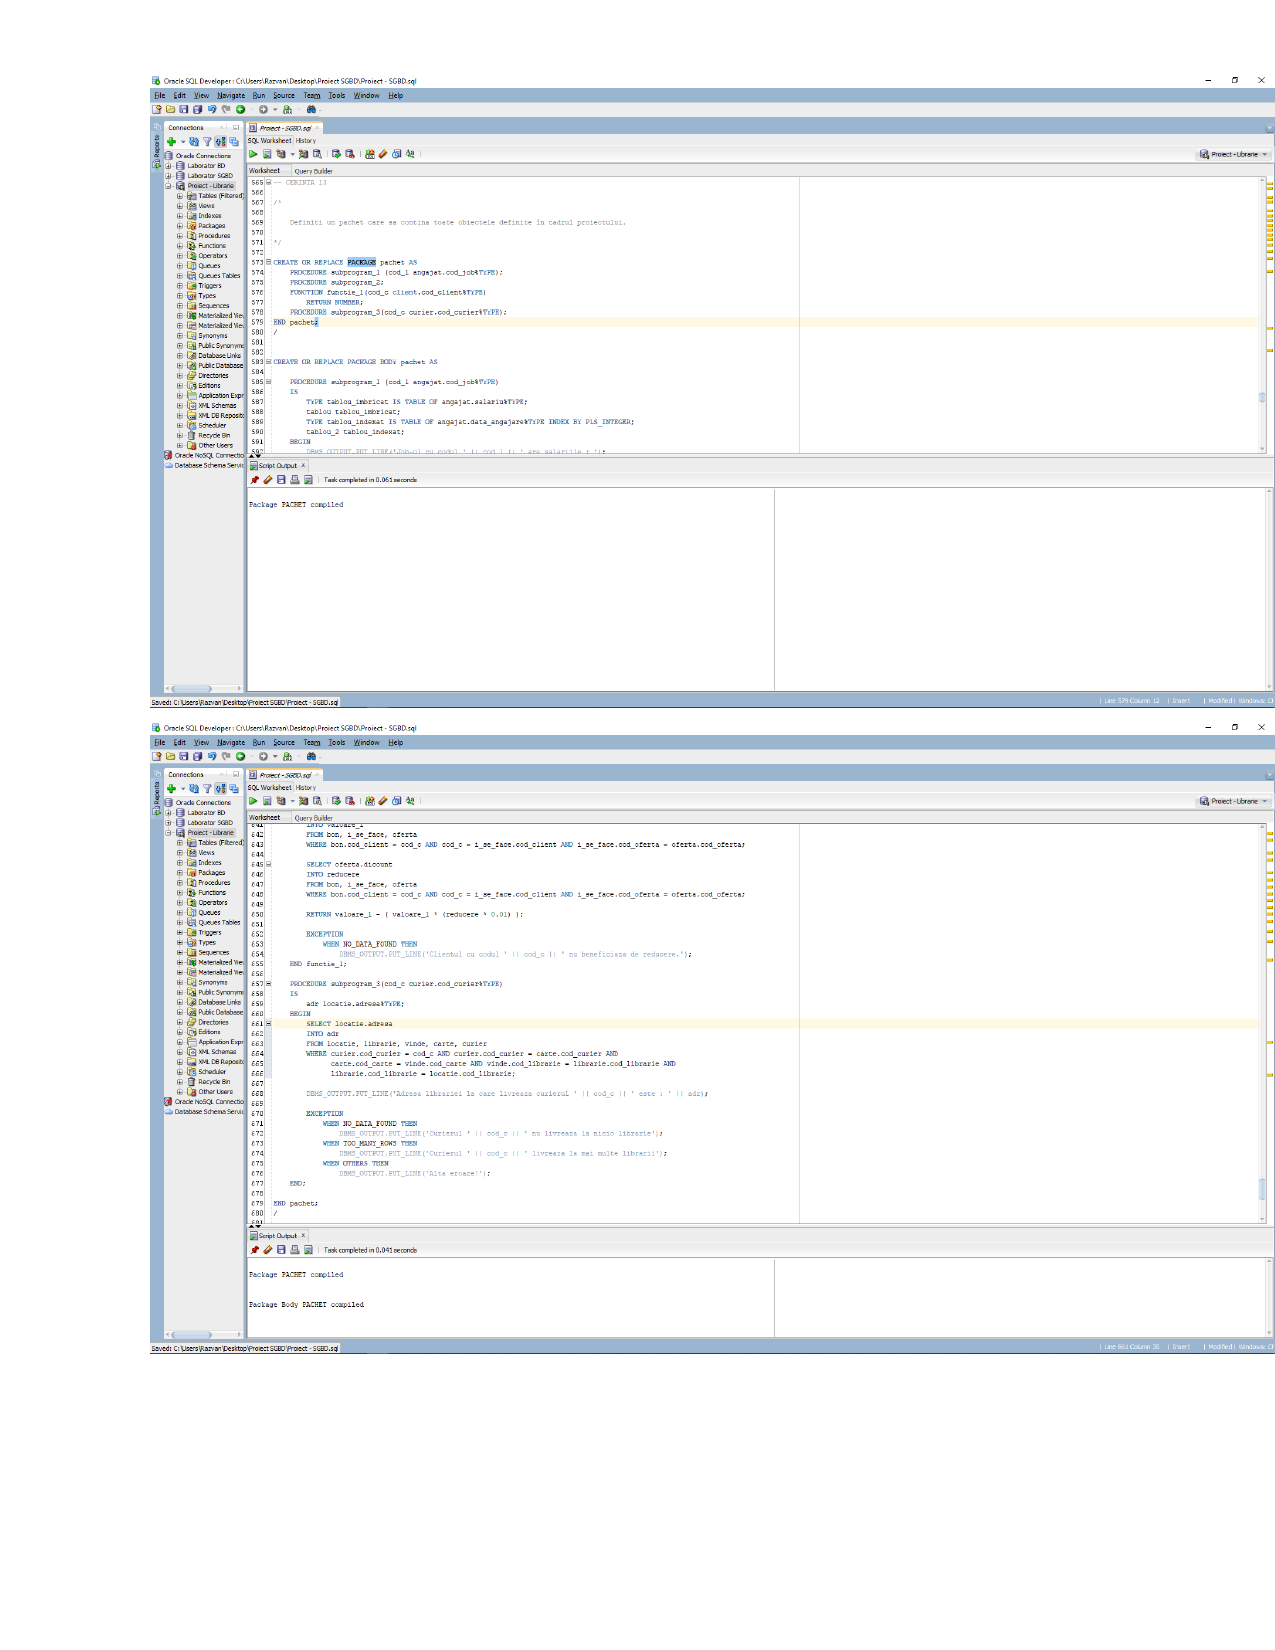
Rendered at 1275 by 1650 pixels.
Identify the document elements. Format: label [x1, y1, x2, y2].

picture [150, 75, 1275, 708]
picture [150, 721, 1275, 1354]
